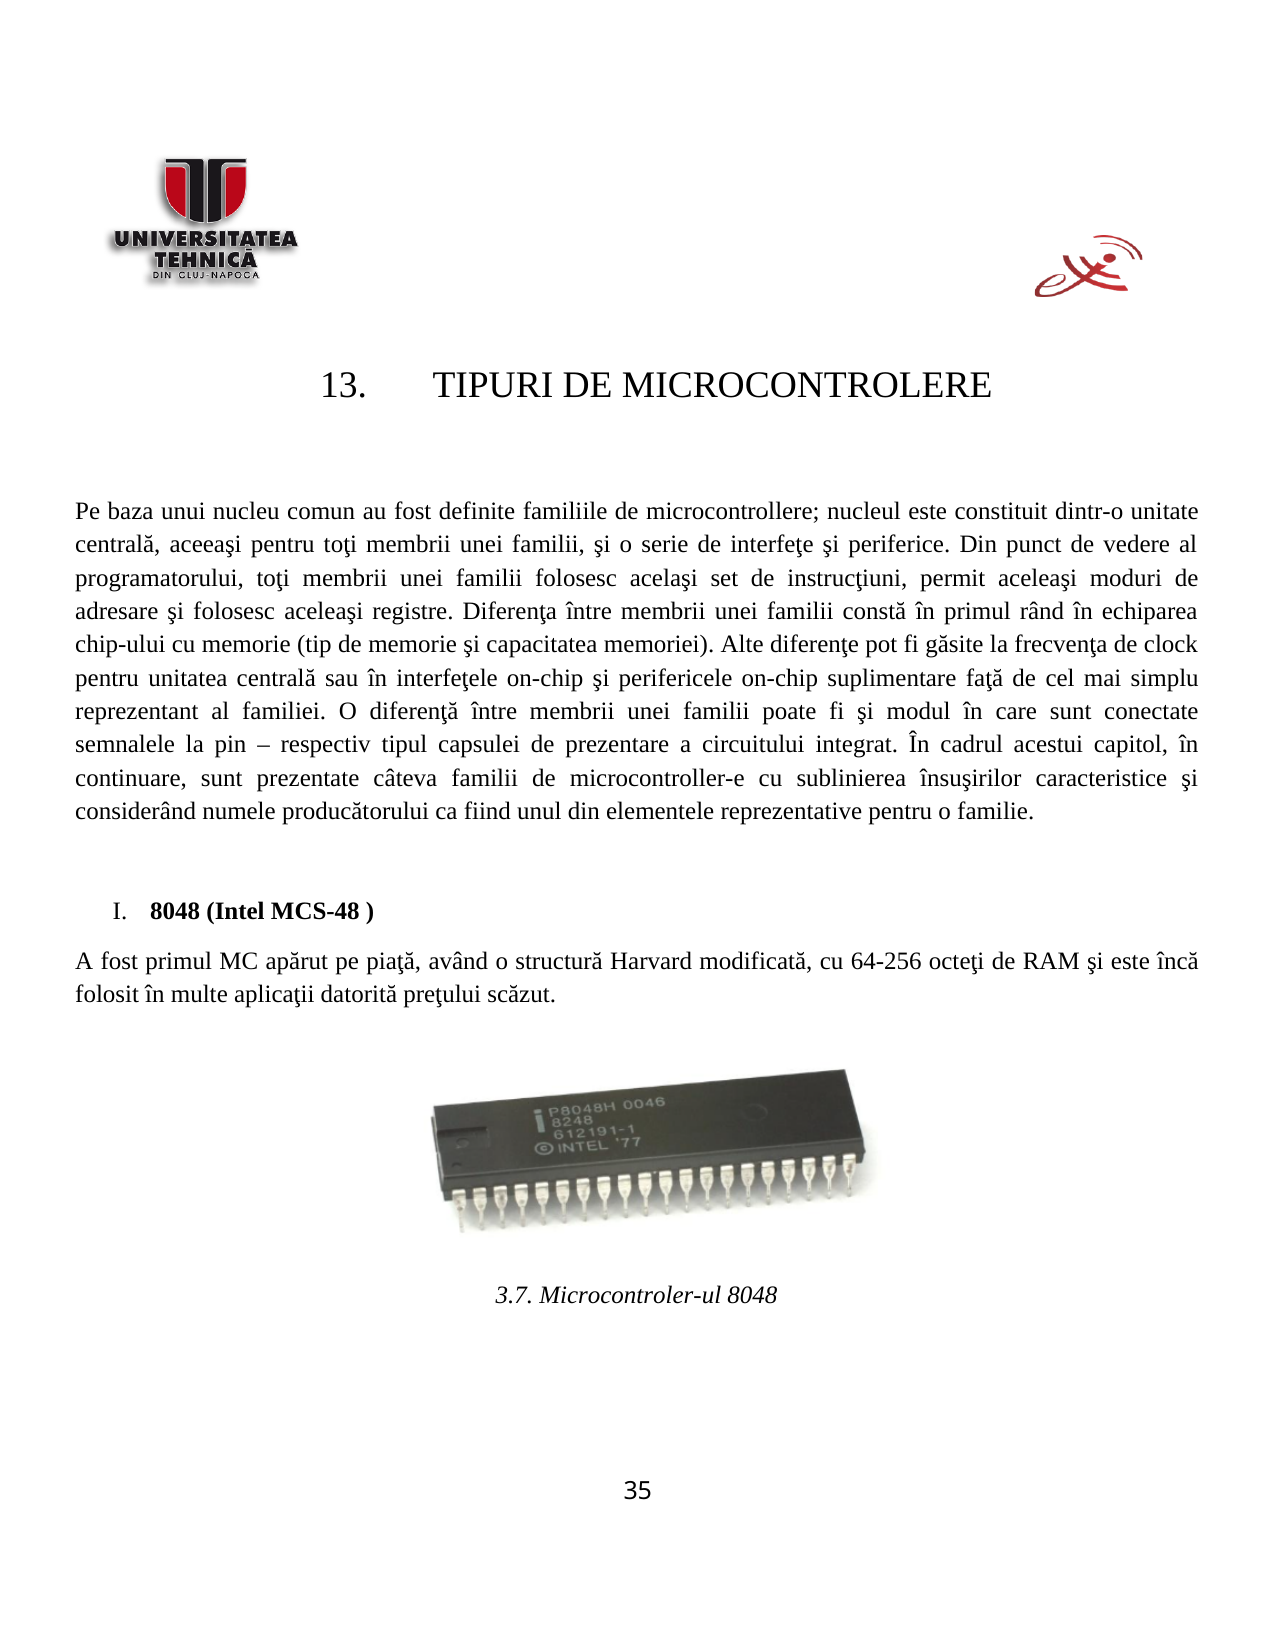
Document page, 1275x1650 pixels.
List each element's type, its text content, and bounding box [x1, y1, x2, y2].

text Pe baza unui nucleu comun au fost definite familiile de microcontrollere; nucleul este constituit dintr-o unitate centrală, aceeaşi pentru toţi membrii unei familii, şi o serie de interfeţe şi periferice. Din punct de vedere al programatorului, toţi membrii unei familii folosesc acelaşi set de instrucţiuni, permit aceleaşi moduri de adresare şi folosesc aceleaşi registre. Diferenţa între membrii unei familii constă în primul rând în echiparea chip-ului cu memorie (tip de memorie şi capacitatea memoriei). Alte diferenţe pot fi găsite la frecvenţa de clock pentru unitatea centrală sau în interfeţele on-chip şi perifericele on-chip suplimentare faţă de cel mai simplu reprezentant al familiei. O diferenţă între membrii unei familii poate fi şi modul în care sunt conectate semnalele la pin – respectiv tipul capsulei de prezentare a circuitului integrat. În cadrul acestui capitol, în continuare, sunt prezentate câteva familii de microcontroller-e cu sublinierea însuşirilor caracteristice şi considerând numele producătorului ca fiind unul din elementele reprezentative pentru o familie. [75, 496, 1200, 825]
list 8048 (Intel MCS-48 ) [112, 896, 1200, 925]
list TIPURI DE MICROCONTROLERE [112, 363, 1200, 406]
text A fost primul MC apărut pe piaţă, având o structură Harvard modificată, cu 64-256 octeţi de RAM şi este încă folosit în multe aplicaţii datorită preţului scăzut. [75, 946, 1200, 1008]
text 3.7. Microcontroler-ul 8048 [75, 1280, 1200, 1309]
